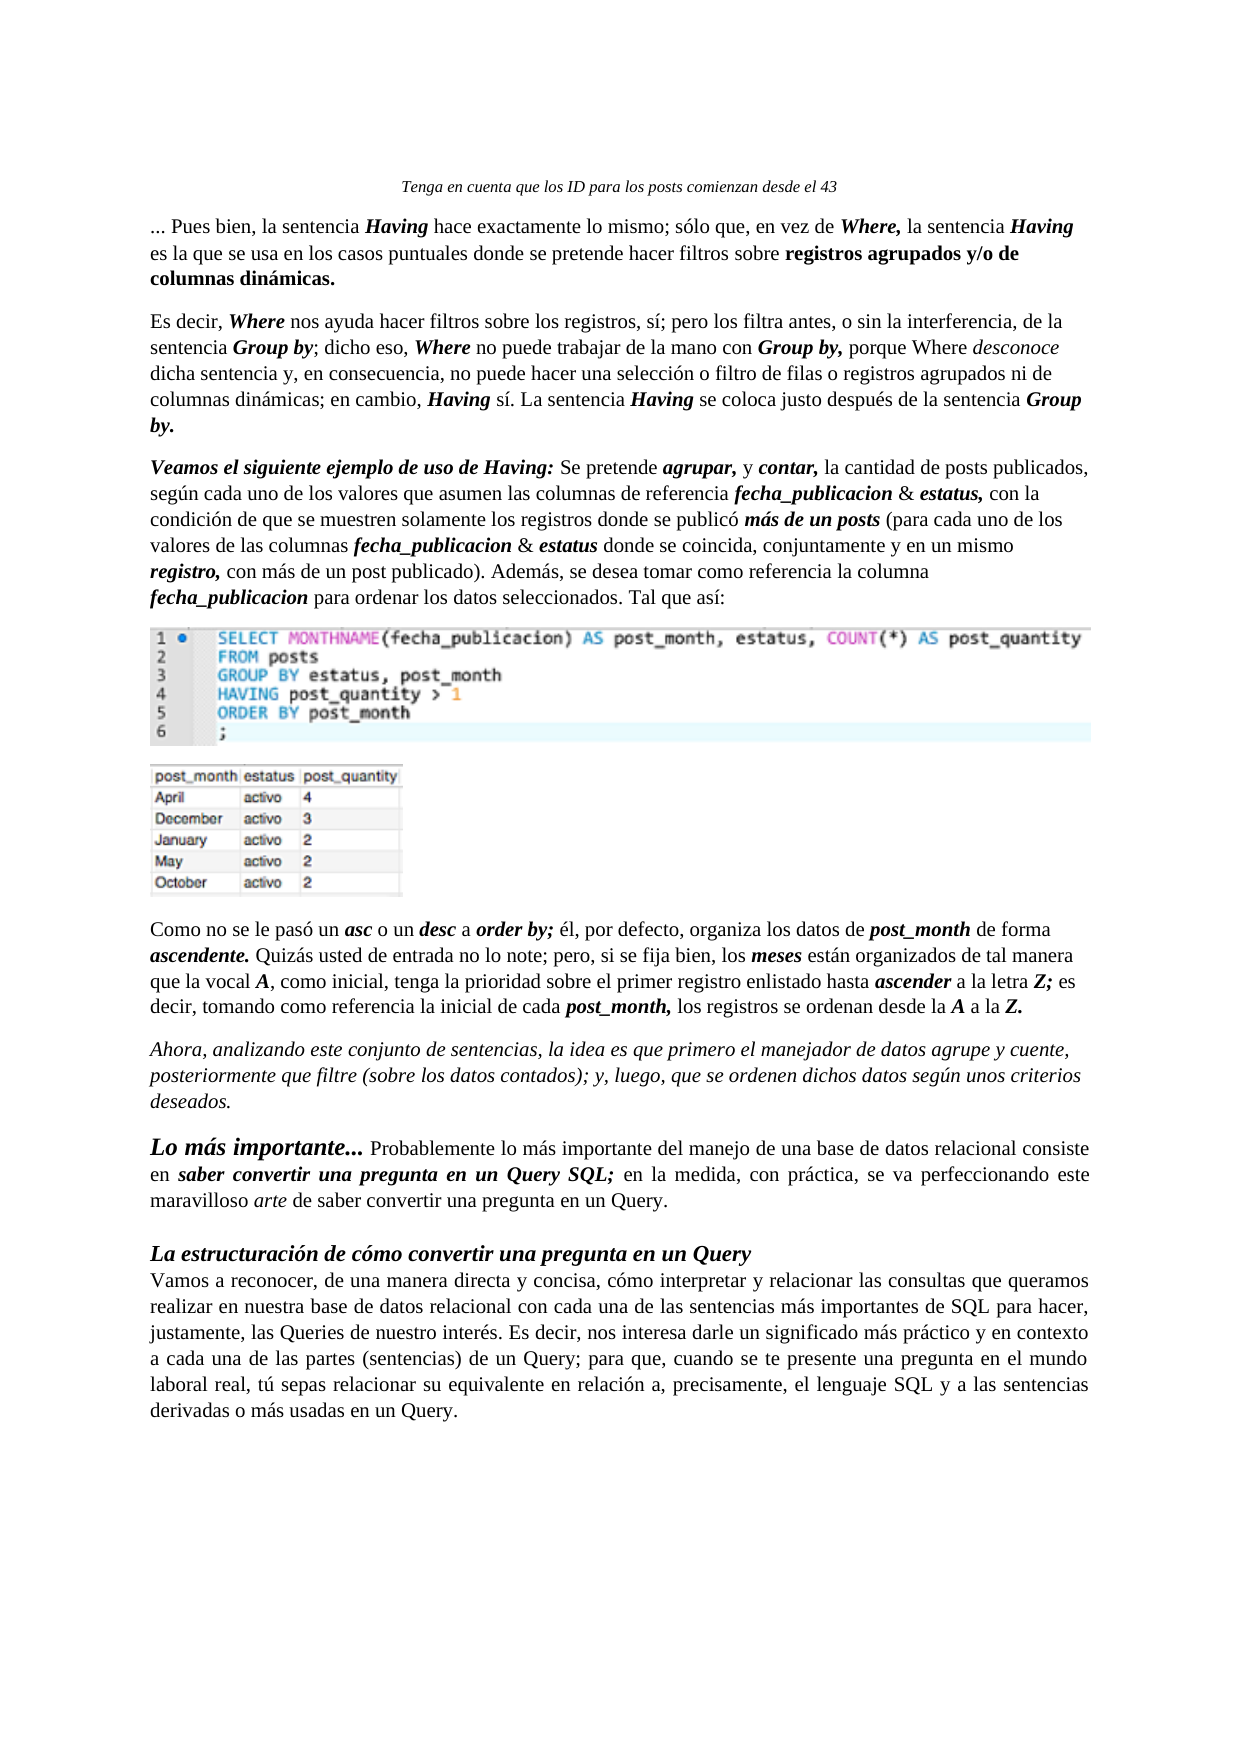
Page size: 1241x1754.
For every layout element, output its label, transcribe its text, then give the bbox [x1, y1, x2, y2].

text Ahora, analizando este conjunto de sentencias, la idea es que primero el manejador de datos agrupe y cuente, posteriormente que filtre (sobre los datos contados); y, luego, que se ordenen dichos datos según unos criterios deseados. [150, 1037, 1090, 1113]
picture [150, 764, 403, 897]
text ... Pues bien, la sentencia Having hace exactamente lo mismo; sólo que, en vez de Where, la sentencia Having es la que se usa en los casos puntuales donde se pretende hacer filtros sobre registros agrupados y/o de columnas dinámicas. [150, 214, 1090, 290]
text Vamos a reconocer, de una manera directa y concisa, cómo interpretar y relacionar las consultas que queramos realizar en nuestra base de datos relacional con cada una de las sentencias más importantes de SQL para hacer, justamente, las Queries de nuestro interés. Es decir, nos interesa darle un significado más práctico y en contexto a cada una de las partes (sentencias) de un Query; para que, cuando se te presente una pregunta en el mundo laboral real, tú sepas relacionar su equivalente en relación a, precisamente, el lenguaje SQL y a las sentencias derivadas o más usadas en un Query. [150, 1268, 1090, 1422]
text Veamos el siguiente ejemplo de uso de Having: Se pretende agrupar, y contar, la cantidad de posts publicados, según cada uno de los valores que asumen las columnas de referencia fecha_publicacion & estatus, con la condición de que se muestren solamente los registros donde se publicó más de un posts (para cada uno de los valores de las columnas fecha_publicacion & estatus donde se coincida, conjuntamente y en un mismo registro, con más de un post publicado). Además, se desea tomar como referencia la columna fecha_publicacion para ordenar los datos seleccionados. Tal que así: [150, 455, 1090, 609]
text Es decir, Where nos ayuda hacer filtros sobre los registros, sí; pero los filtra antes, o sin la interferencia, de la sentencia Group by; dicho eso, Where no puede trabajar de la mano con Group by, porque Where desconoce dicha sentencia y, en consecuencia, no puede hacer una selección o filtro de filas o registros agrupados ni de columnas dinámicas; en cambio, Having sí. La sentencia Having se coloca justo después de la sentencia Group by. [150, 309, 1090, 437]
text La estructuración de cómo convertir una pregunta en un Query [150, 1240, 1090, 1266]
text Como no se le pasó un asc o un desc a order by; él, por defecto, organiza los datos de post_month de forma ascendente. Quizás usted de entrada no lo note; pero, si se fija bien, los meses están organizados de tal manera que la vocal A, como inicial, tenga la prioridad sobre el primer registro enlistado hasta ascender a la letra Z; es decir, tomando como referencia la inicial de cada post_month, los registros se ordenan desde la A a la Z. [150, 917, 1090, 1018]
text Lo más importante... Probablemente lo más importante del manejo de una base de datos relacional consiste en saber convertir una pregunta en un Query SQL; en la medida, con práctica, se va perfeccionando este maravilloso arte de saber convertir una pregunta en un Query. [150, 1132, 1090, 1212]
picture [150, 627, 1091, 746]
text Tenga en cuenta que los ID para los posts comienzan desde el 43 [150, 177, 1090, 196]
